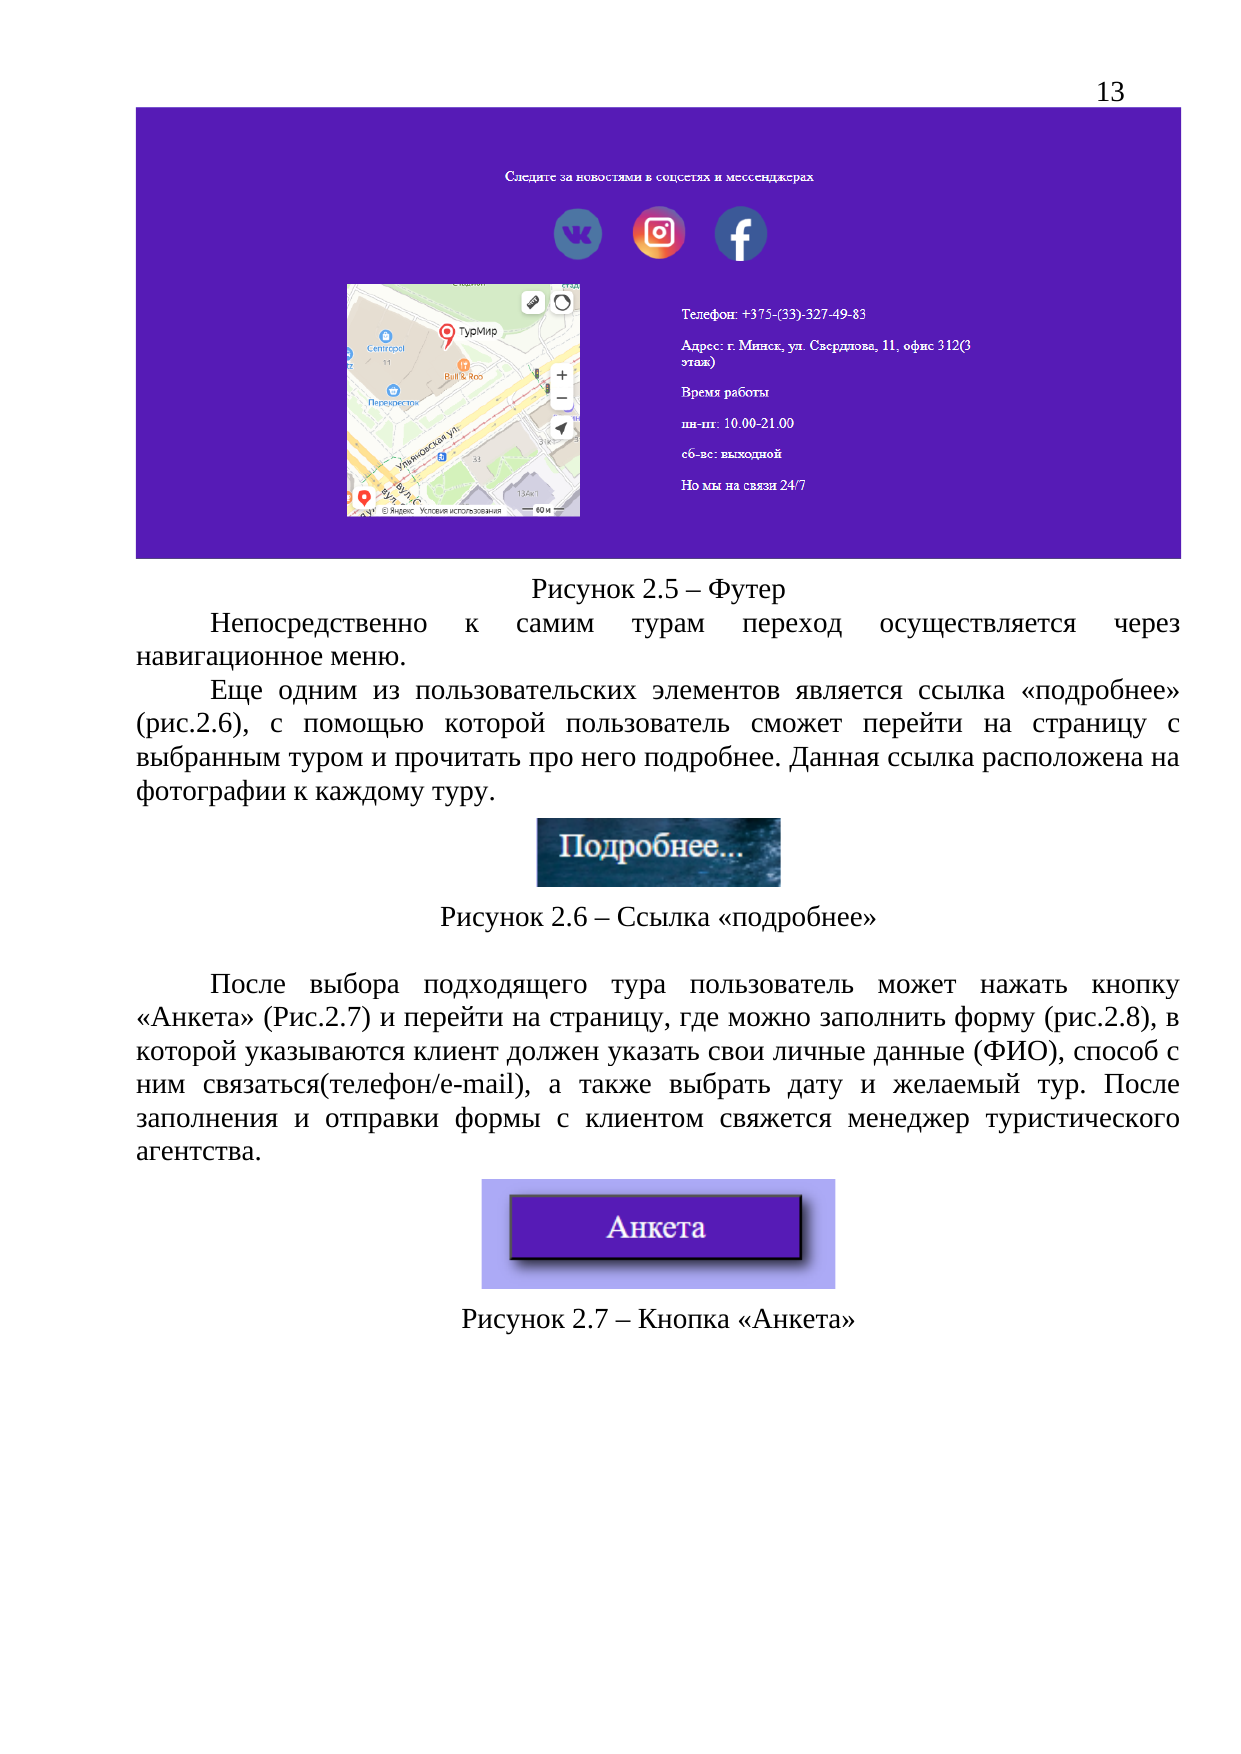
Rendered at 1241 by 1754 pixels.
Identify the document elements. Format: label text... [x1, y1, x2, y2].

text После выбора подходящего тура пользователь может нажать кнопку «Анкета» (Рис.2.7) и перейти на страницу, где можно заполнить форму (рис.2.8), в которой указываются клиент должен указать свои личные данные (ФИО), способ с ним связаться(телефон/e-mail), а также выбрать дату и желаемый тур. После заполнения и отправки формы с клиентом свяжется менеджер туристического агентства. [136, 1133, 1181, 1167]
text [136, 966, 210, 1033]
picture [481, 1179, 836, 1289]
picture [545, 868, 554, 874]
text Еще одним из пользовательских элементов является ссылка «подробнее» (рис.2.6), с помощью которой пользователь сможет перейти на страницу с выбранным туром и прочитать про него подробнее. Данная ссылка расположена на фотографии к каждому туру. [136, 672, 1181, 806]
text Рисунок 2.7 – Кнопка «Анкета» [136, 1301, 1181, 1334]
picture [135, 107, 1182, 559]
text Рисунок 2.5 – Футер [136, 571, 1181, 605]
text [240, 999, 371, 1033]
text Непосредственно к самим турам переход осуществляется через навигационное меню. [136, 605, 1181, 672]
text Рисунок 2.6 – Ссылка «подробнее» [136, 899, 1181, 932]
picture [536, 818, 781, 887]
